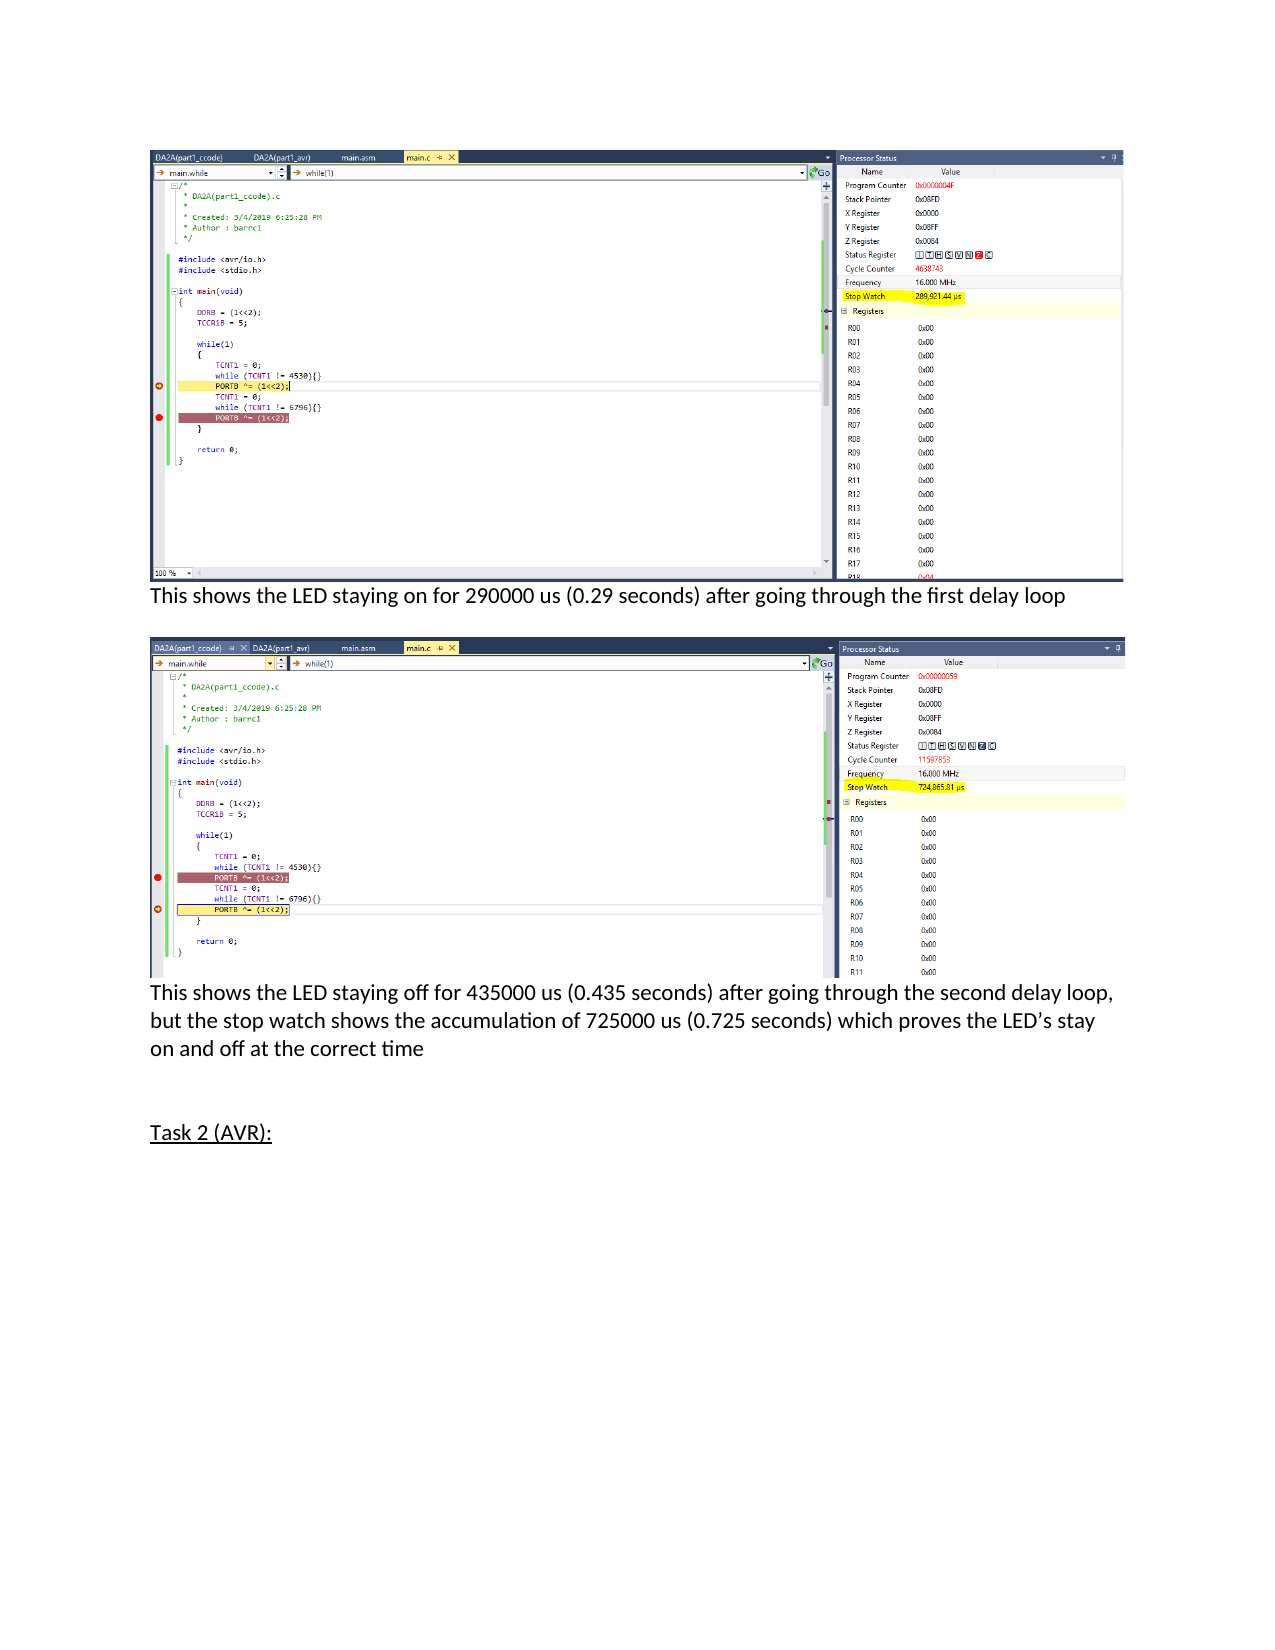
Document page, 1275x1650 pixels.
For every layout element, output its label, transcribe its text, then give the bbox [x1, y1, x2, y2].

picture [150, 150, 1124, 582]
text Task 2 (AVR): [150, 1118, 1125, 1146]
picture [150, 637, 1125, 978]
text This shows the LED staying off for 435000 us (0.435 seconds) after going through the second delay loop, but the stop watch shows the accumulation of 725000 us (0.725 seconds) which proves the LED’s stay on and off at the correct time [150, 978, 1125, 1062]
text This shows the LED staying on for 290000 us (0.29 seconds) after going through the first delay loop [150, 581, 1125, 609]
